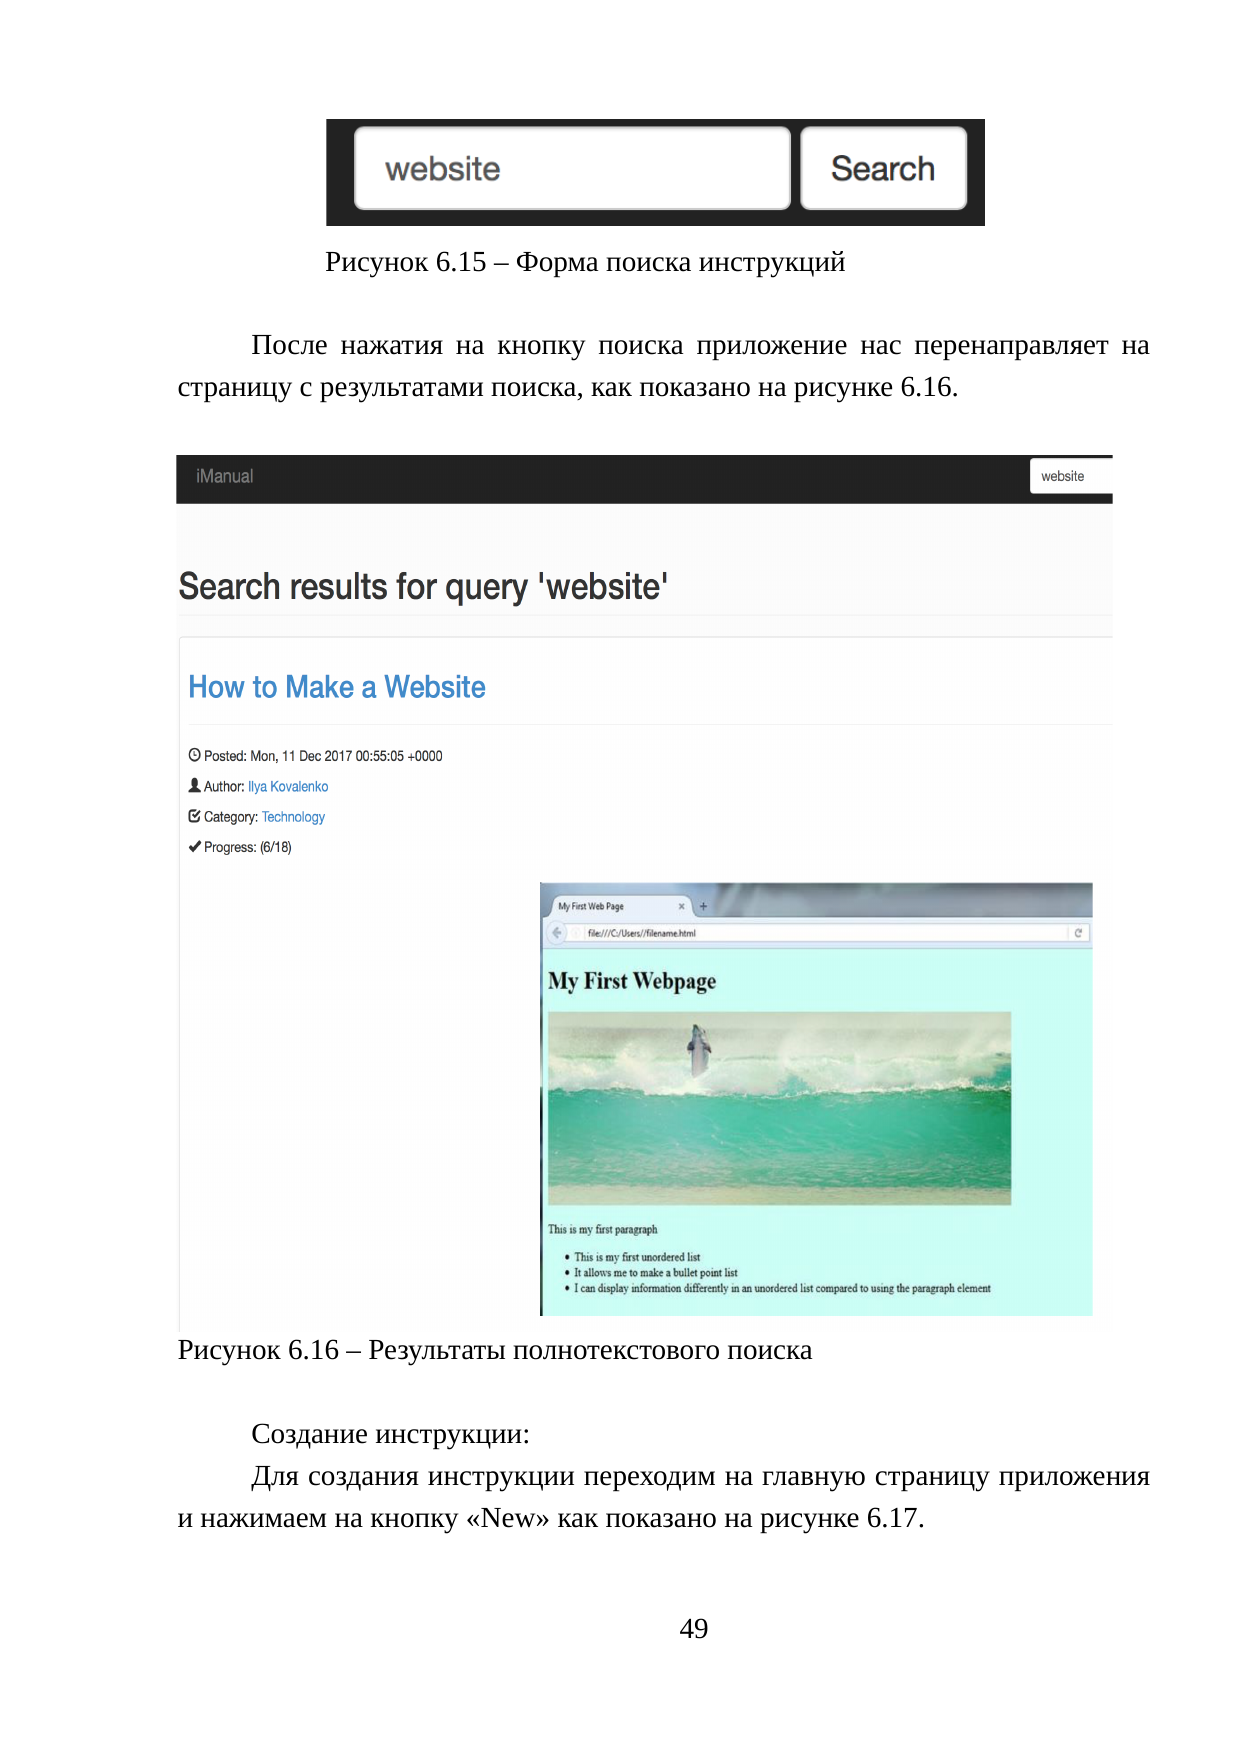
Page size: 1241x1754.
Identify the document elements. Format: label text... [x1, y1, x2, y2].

picture [176, 455, 1113, 1332]
text Рисунок 6.16 – Результаты полнотекстового поиска [177, 1332, 1152, 1366]
text Создание инструкции: [177, 1416, 1152, 1450]
text Для создания инструкции переходим на главную страницу приложения и нажимаем на кнопку «New» как показано на рисунке 6.17. [177, 1458, 1152, 1533]
picture [326, 119, 985, 226]
text После нажатия на кнопку поиска приложение нас перенаправляет на страницу с результатами поиска, как показано на рисунке 6.16. [177, 327, 1152, 403]
text Рисунок 6.15 – Форма поиска инструкций [177, 244, 1152, 277]
